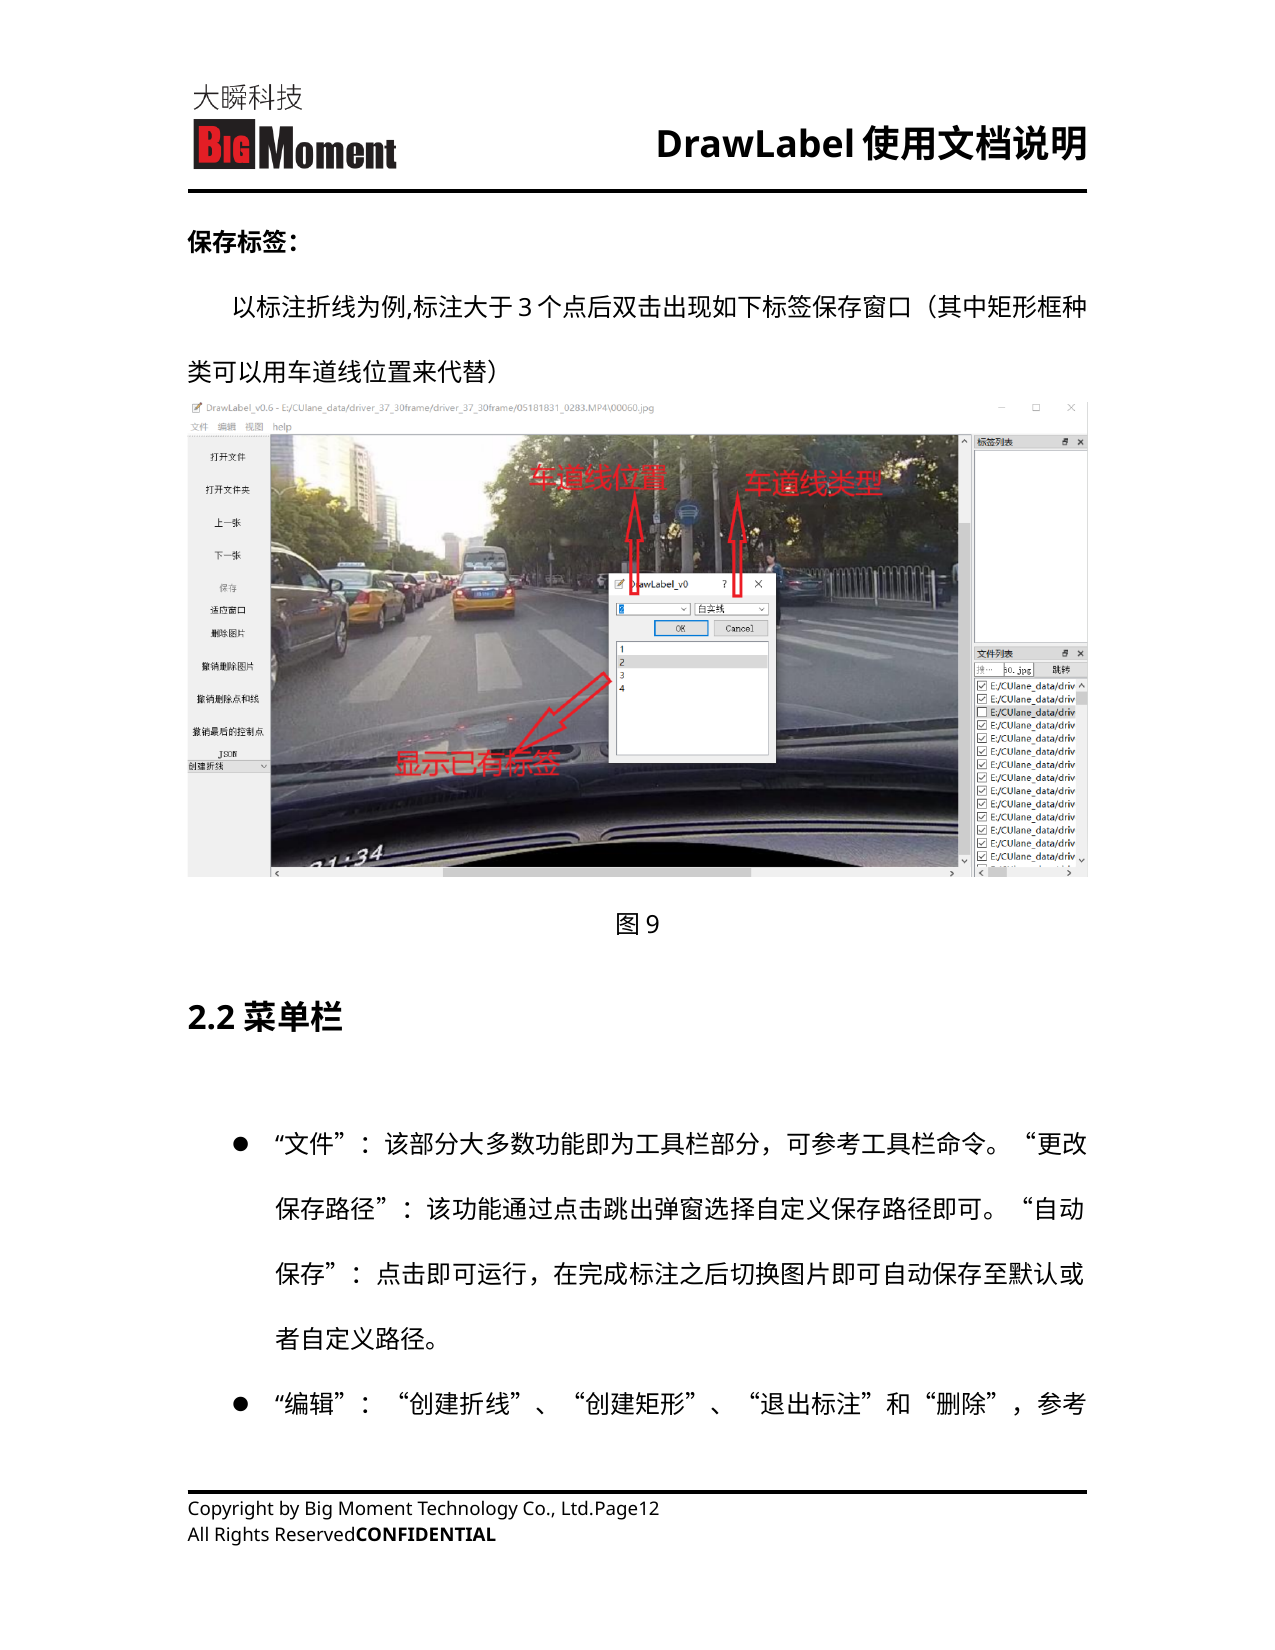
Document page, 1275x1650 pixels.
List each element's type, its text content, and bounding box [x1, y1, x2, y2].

text 图9 [187, 890, 1087, 955]
list “文件”：该部分大多数功能即为工具栏部分，可参考工具栏命令。“更改保存路径”：该功能通过点击跳出弹窗选择自定义保存路径即可。“自动保存”：点击即可运行，在完成标注之后切换图片即可自动保存至默认或者自定义路径。 [231, 1110, 1087, 1370]
text 以标注折线为例,标注大于3个点后双击出现如下标签保存窗口（其中矩形框种类可以用车道线位置来代替） [187, 273, 1087, 402]
subtitle 2.2 菜单栏 [187, 982, 1087, 1047]
text 保存标签： [187, 208, 1087, 273]
picture [187, 402, 1088, 877]
list “编辑”：“创建折线”、“创建矩形”、“退出标注”和“删除”，参考工具栏部分。 [231, 1370, 1087, 1435]
picture [193, 84, 397, 180]
